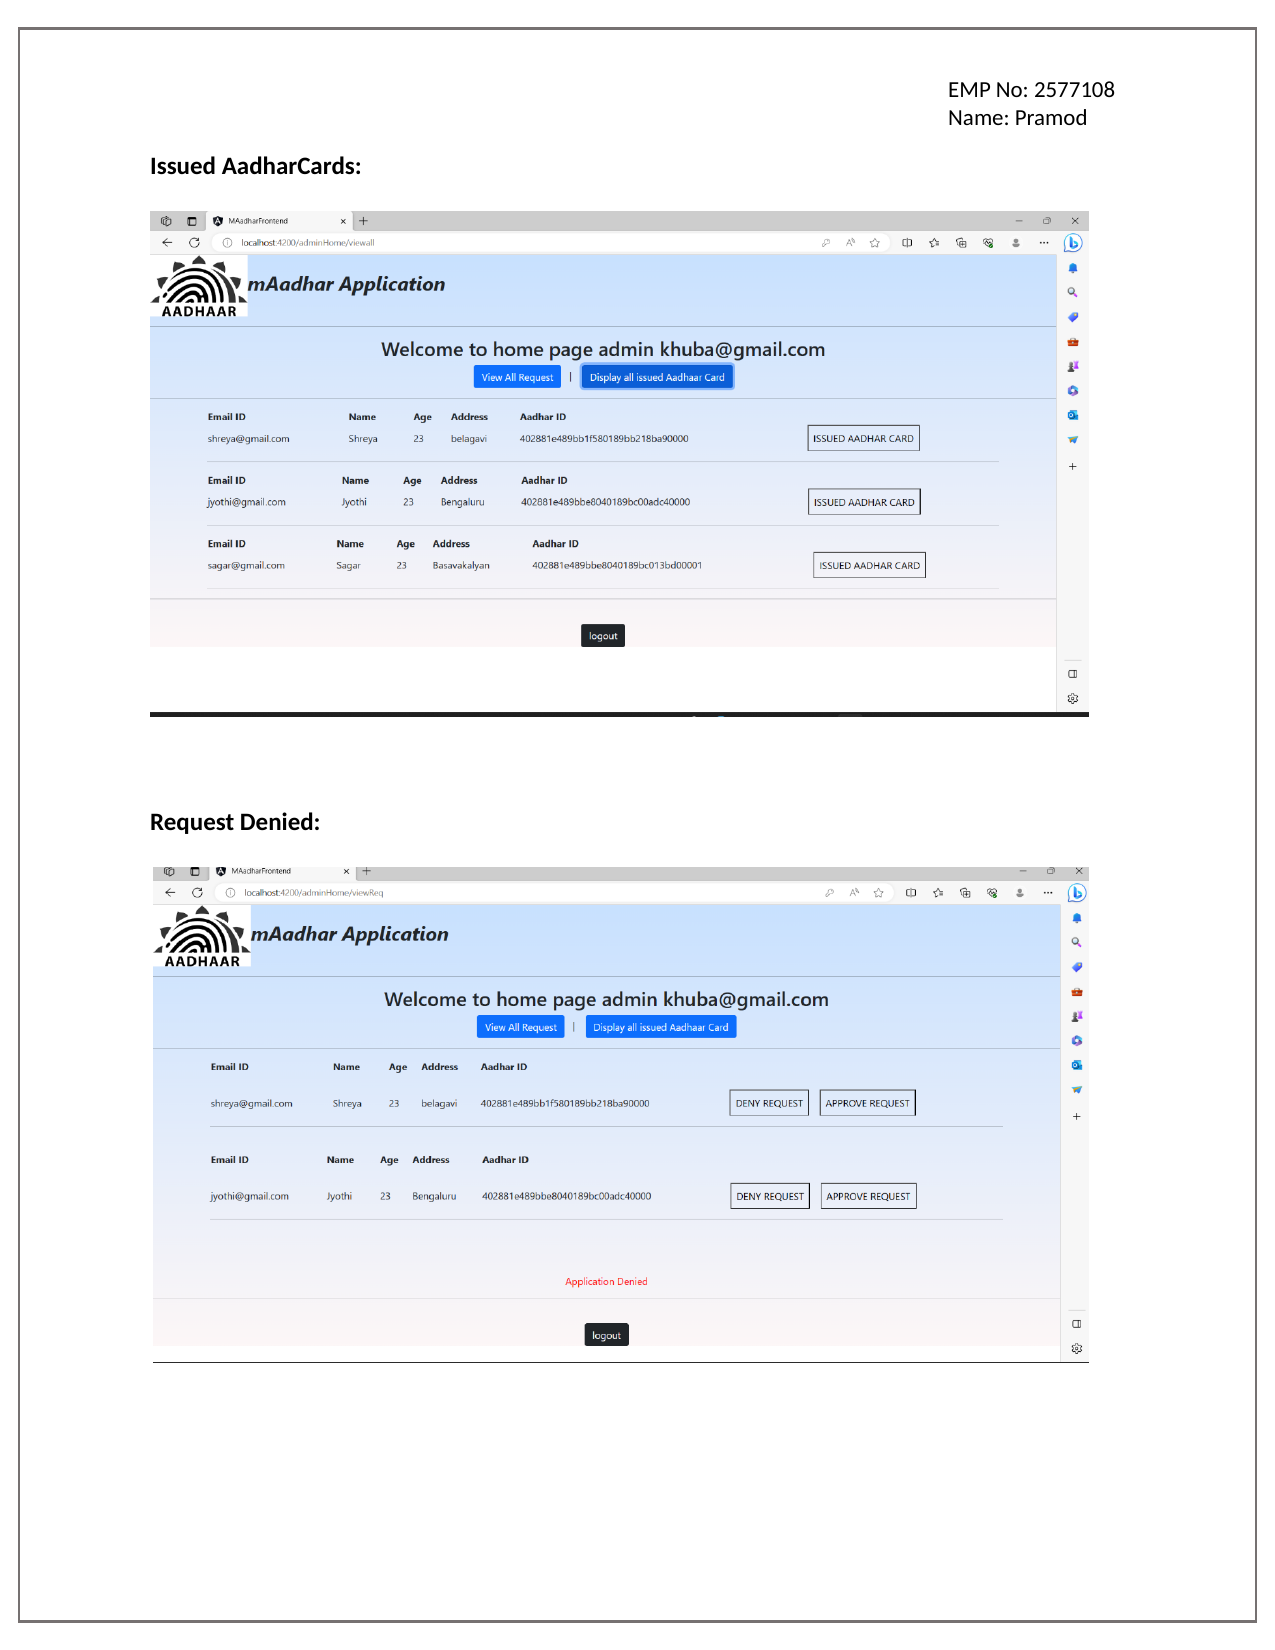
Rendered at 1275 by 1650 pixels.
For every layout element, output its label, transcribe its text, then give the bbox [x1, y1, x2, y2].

picture [150, 211, 1089, 717]
text Issued AadharCards: [150, 150, 1125, 181]
text Request Denied: [150, 806, 1125, 837]
picture [153, 867, 1089, 1363]
